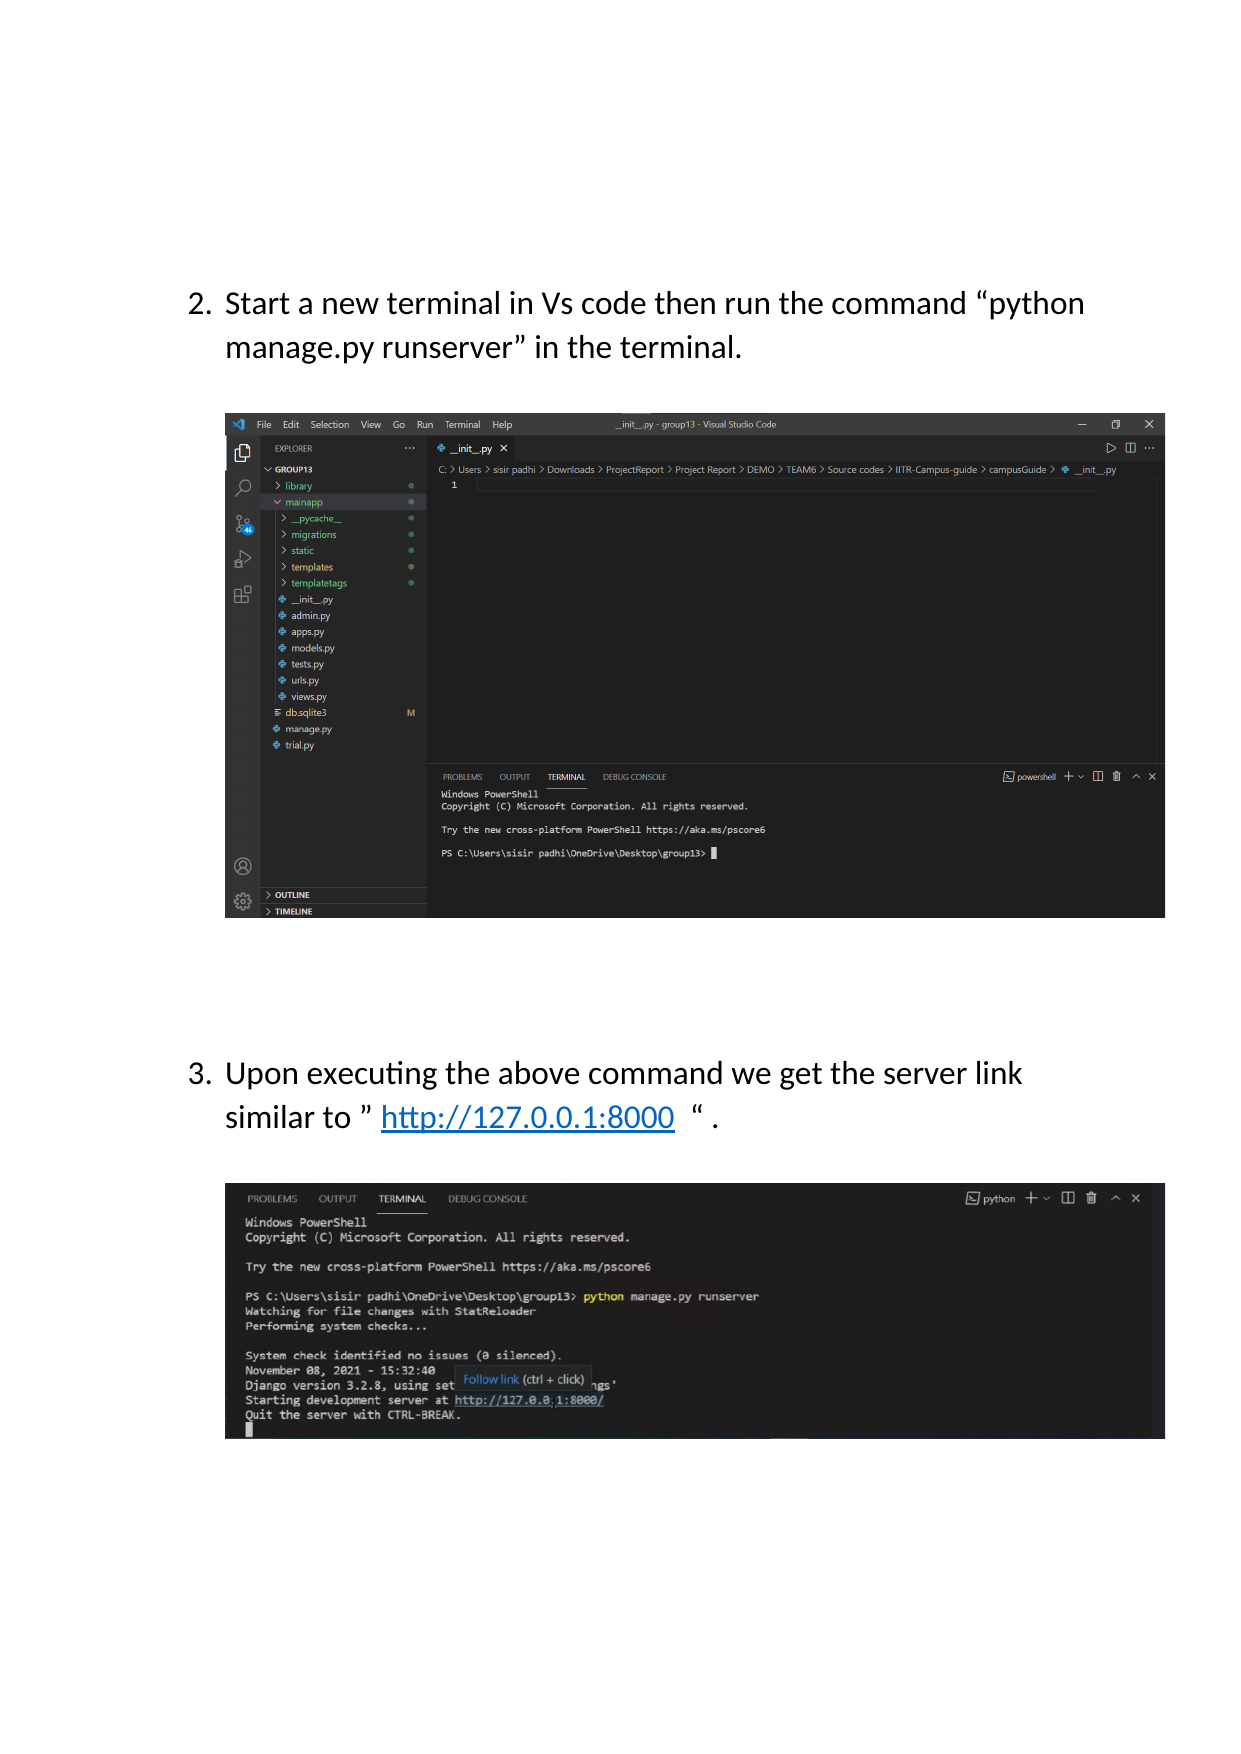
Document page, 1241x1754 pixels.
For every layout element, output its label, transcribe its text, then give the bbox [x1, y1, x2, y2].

list Upon executing the above command we get the server link similar to ” http://127.0.0.1:8000 “ . [187, 1052, 1090, 1136]
picture [225, 413, 1166, 918]
list Start a new terminal in Vs code then run the command “python manage.py runserver” in the terminal. [187, 282, 1090, 367]
picture [225, 1183, 1166, 1439]
